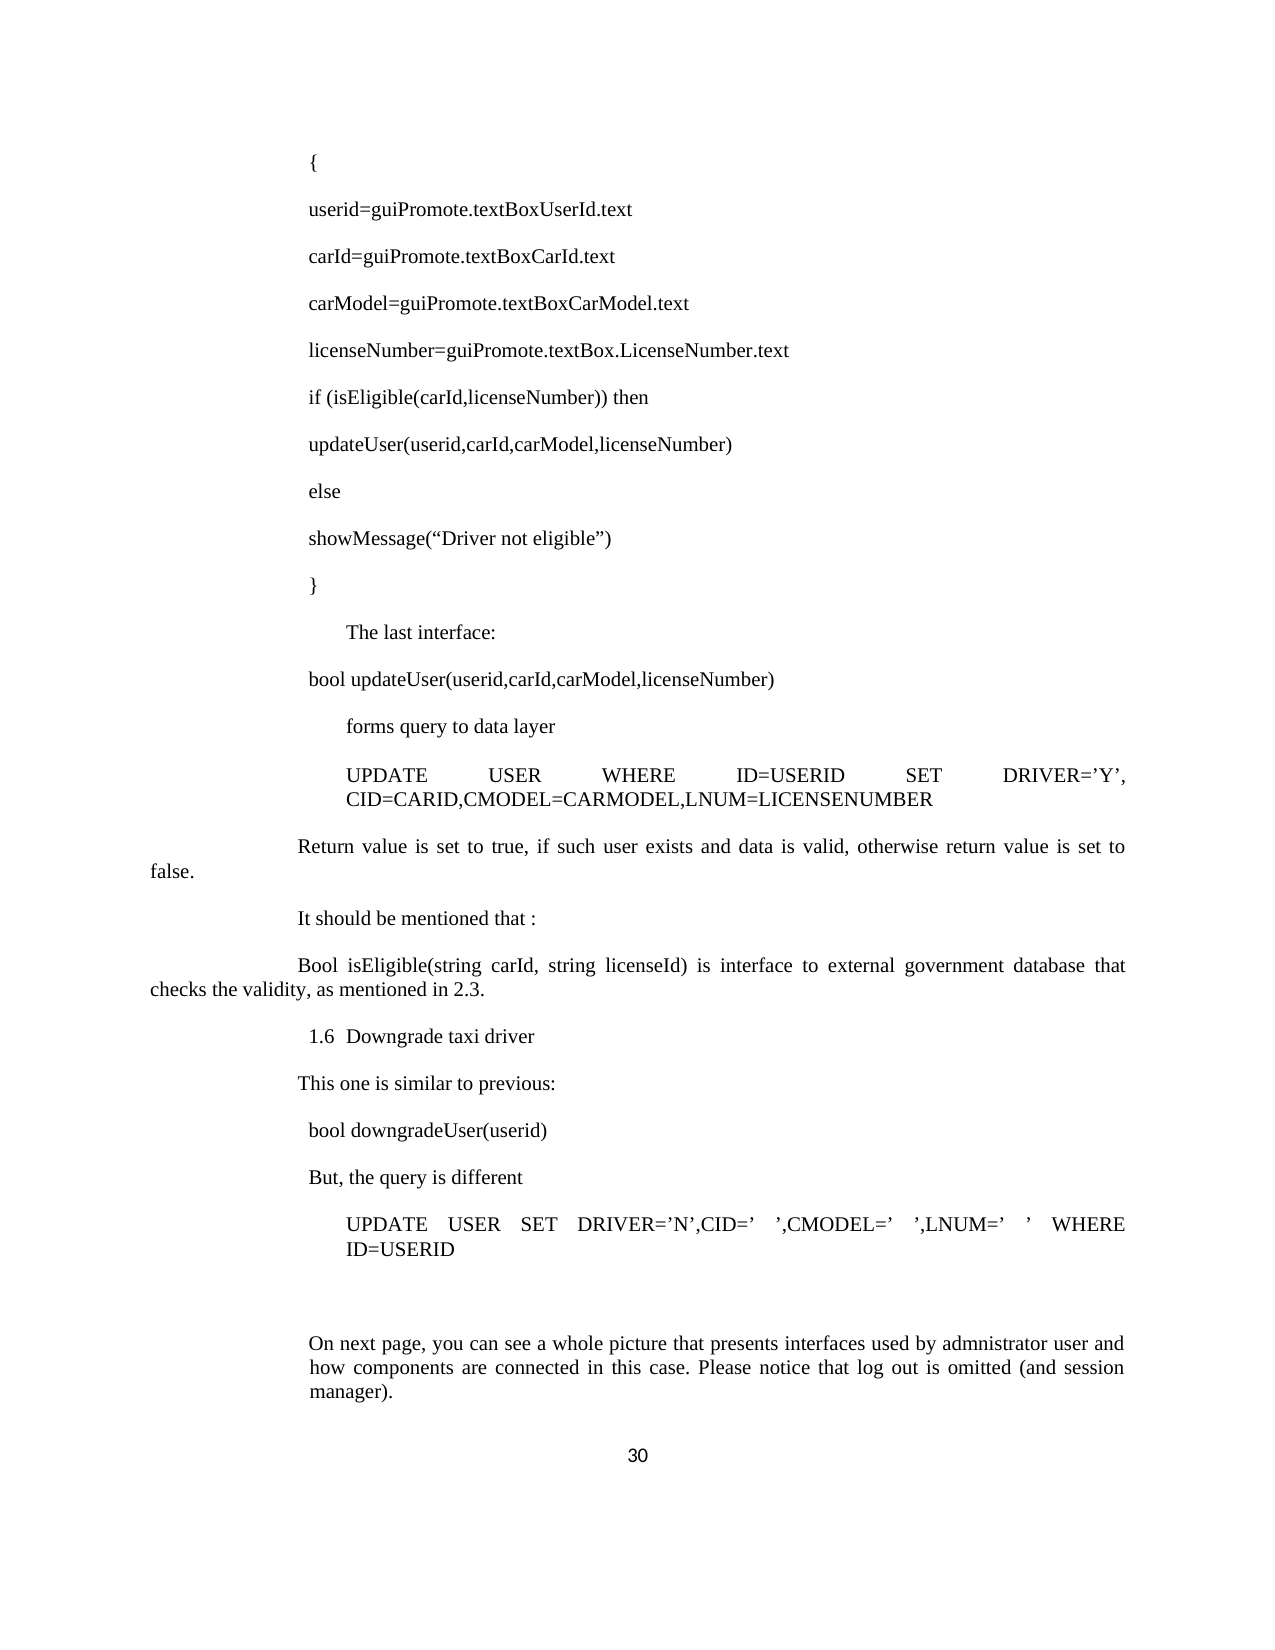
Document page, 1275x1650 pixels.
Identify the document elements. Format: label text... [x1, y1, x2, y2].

text This one is similar to previous: [150, 1071, 1127, 1095]
text { [308, 150, 1127, 174]
text if (isEligible(carId,licenseNumber)) then [308, 385, 1127, 409]
text else [308, 479, 1127, 503]
text Return value is set to true, if such user exists and data is valid, otherwise return value is set to false. [150, 834, 1127, 883]
list UPDATE USER SET DRIVER=’N’,CID=’ ’,CMODEL=’ ’,LNUM=’ ’ WHERE ID=USERID [346, 1212, 1127, 1261]
list forms query to data layer [346, 714, 1127, 738]
list Downgrade taxi driver [308, 1024, 1127, 1048]
text carModel=guiPromote.textBoxCarModel.text [308, 291, 1127, 315]
text carId=guiPromote.textBoxCarId.text [308, 244, 1127, 268]
text } [308, 573, 1127, 597]
text It should be mentioned that : [150, 906, 1127, 930]
text showMessage(“Driver not eligible”) [308, 526, 1127, 550]
text bool updateUser(userid,carId,carModel,licenseNumber) [308, 667, 1127, 691]
list UPDATE USER WHERE ID=USERID SET DRIVER=’Y’, CID=CARID,CMODEL=CARMODEL,LNUM=LICENSENUMBER [346, 763, 1127, 811]
text bool downgradeUser(userid) [308, 1118, 1127, 1142]
text On next page, you can see a whole picture that presents interfaces used by admnistrator user and how components are connected in this case. Please notice that log out is omitted (and session manager). [308, 1330, 1127, 1403]
text licenseNumber=guiPromote.textBox.LicenseNumber.text [308, 338, 1127, 362]
text Bool isEligible(string carId, string licenseId) is interface to external government database that checks the validity, as mentioned in 2.3. [150, 953, 1127, 1001]
text But, the query is different [308, 1165, 1127, 1189]
text updateUser(userid,carId,carModel,licenseNumber) [308, 432, 1127, 456]
text userid=guiPromote.textBoxUserId.text [308, 197, 1127, 221]
list The last interface: [346, 620, 1127, 644]
